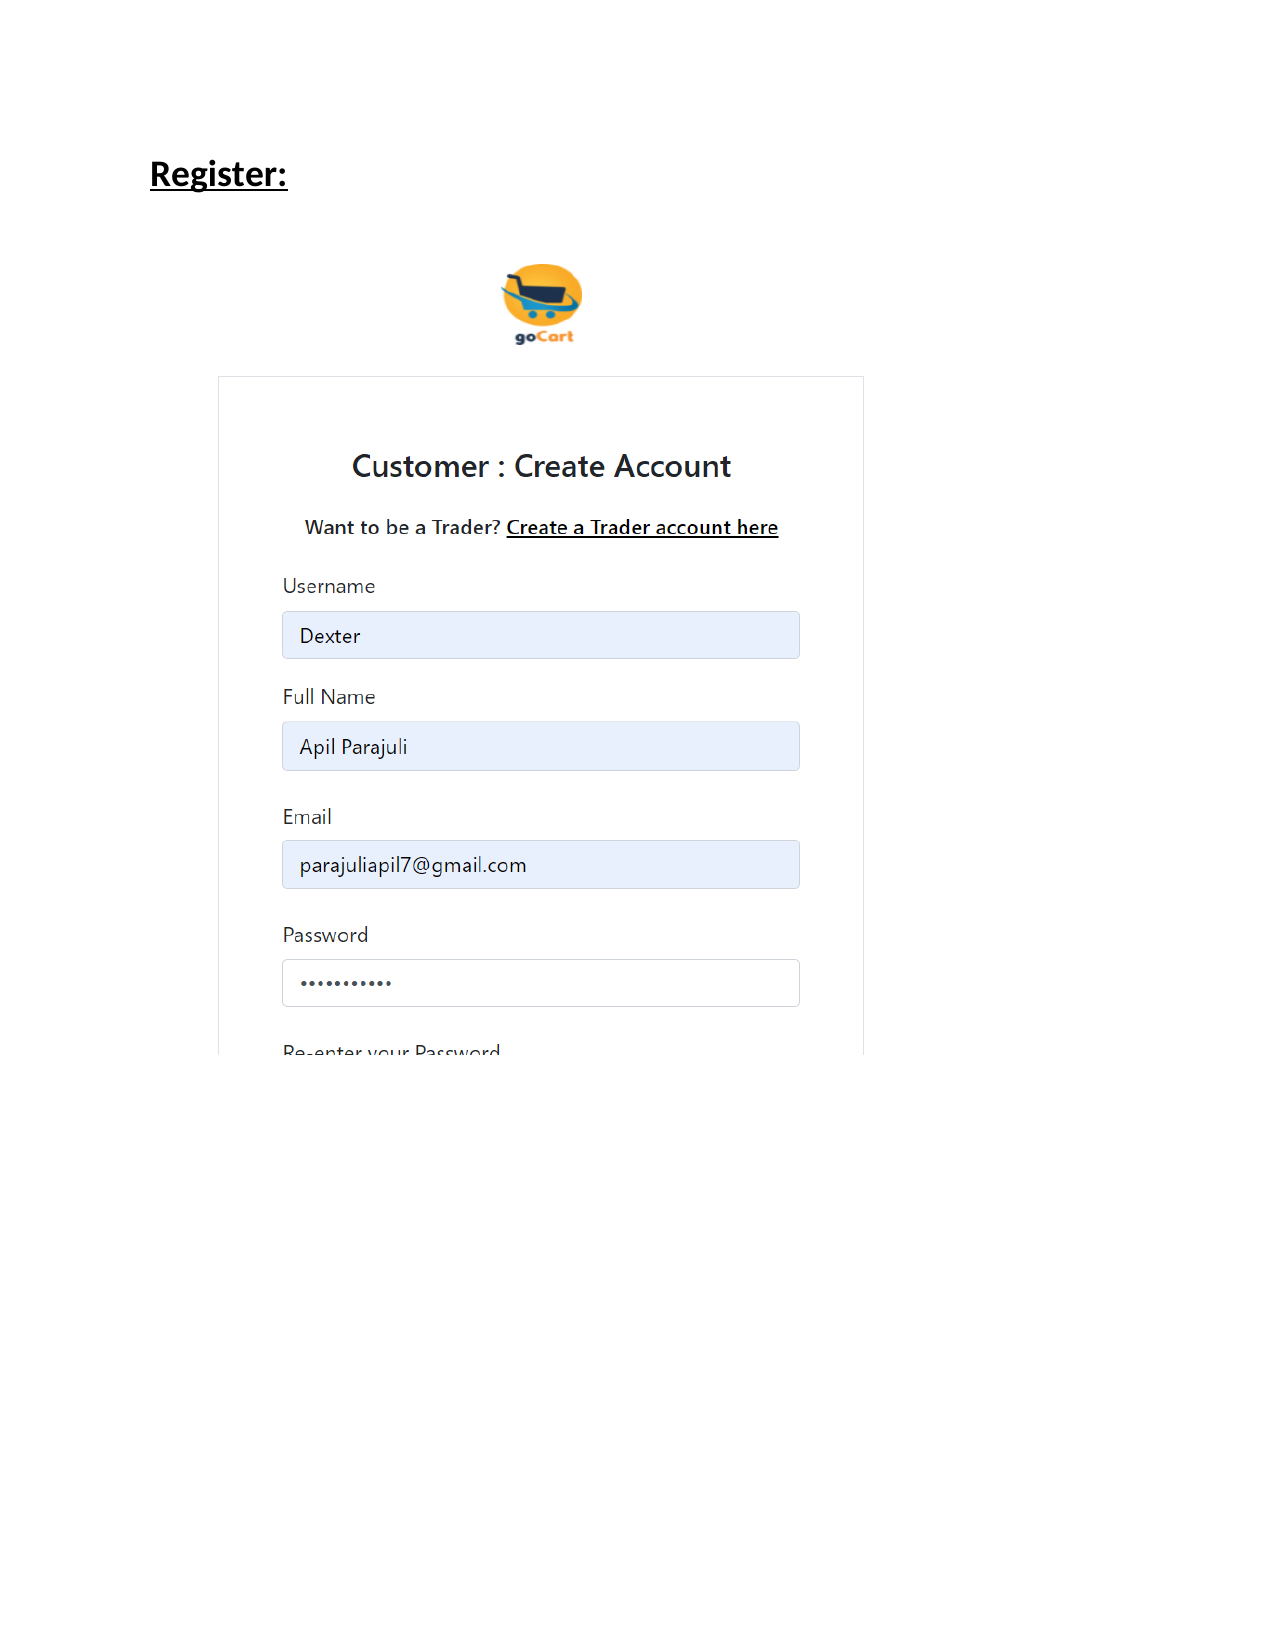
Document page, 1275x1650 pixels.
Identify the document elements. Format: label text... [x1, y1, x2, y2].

picture [150, 212, 1125, 1055]
text Register: [150, 150, 1125, 196]
